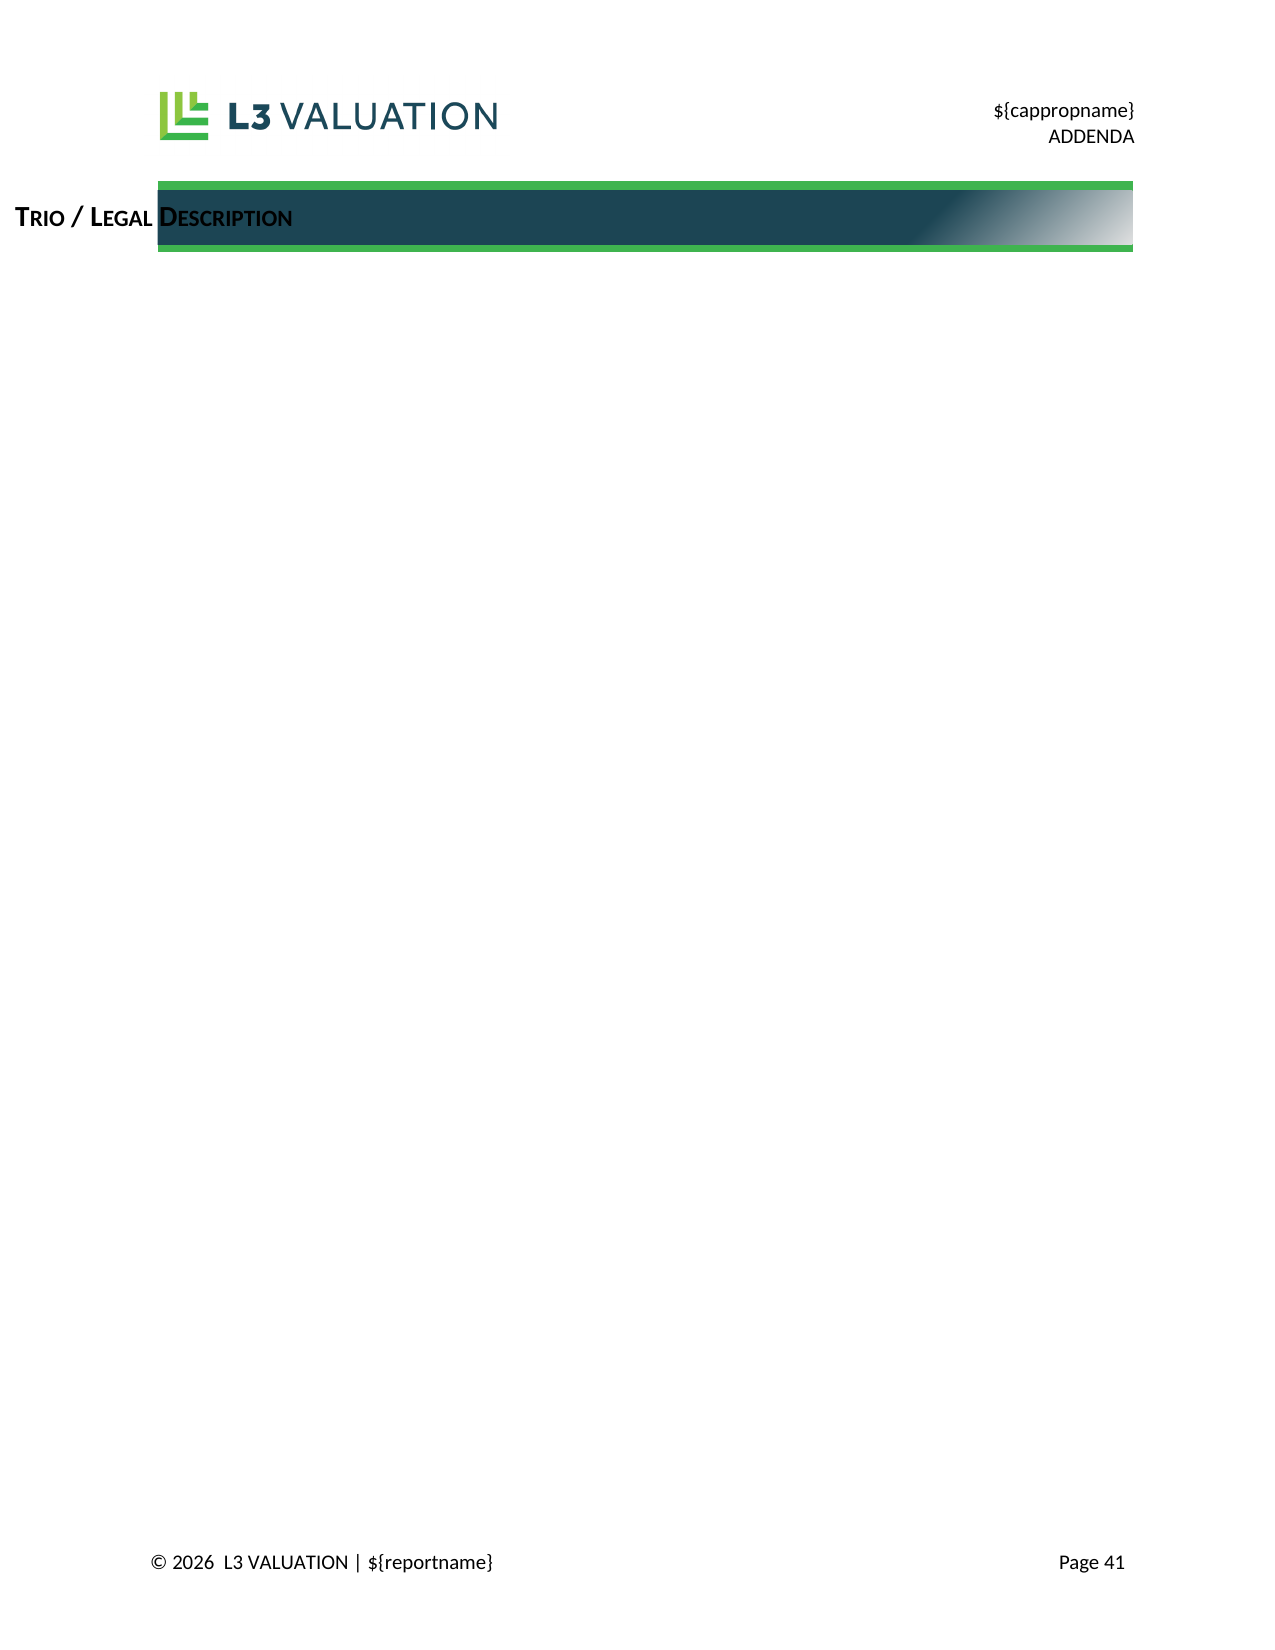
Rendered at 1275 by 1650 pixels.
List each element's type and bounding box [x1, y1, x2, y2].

picture [144, 75, 511, 156]
